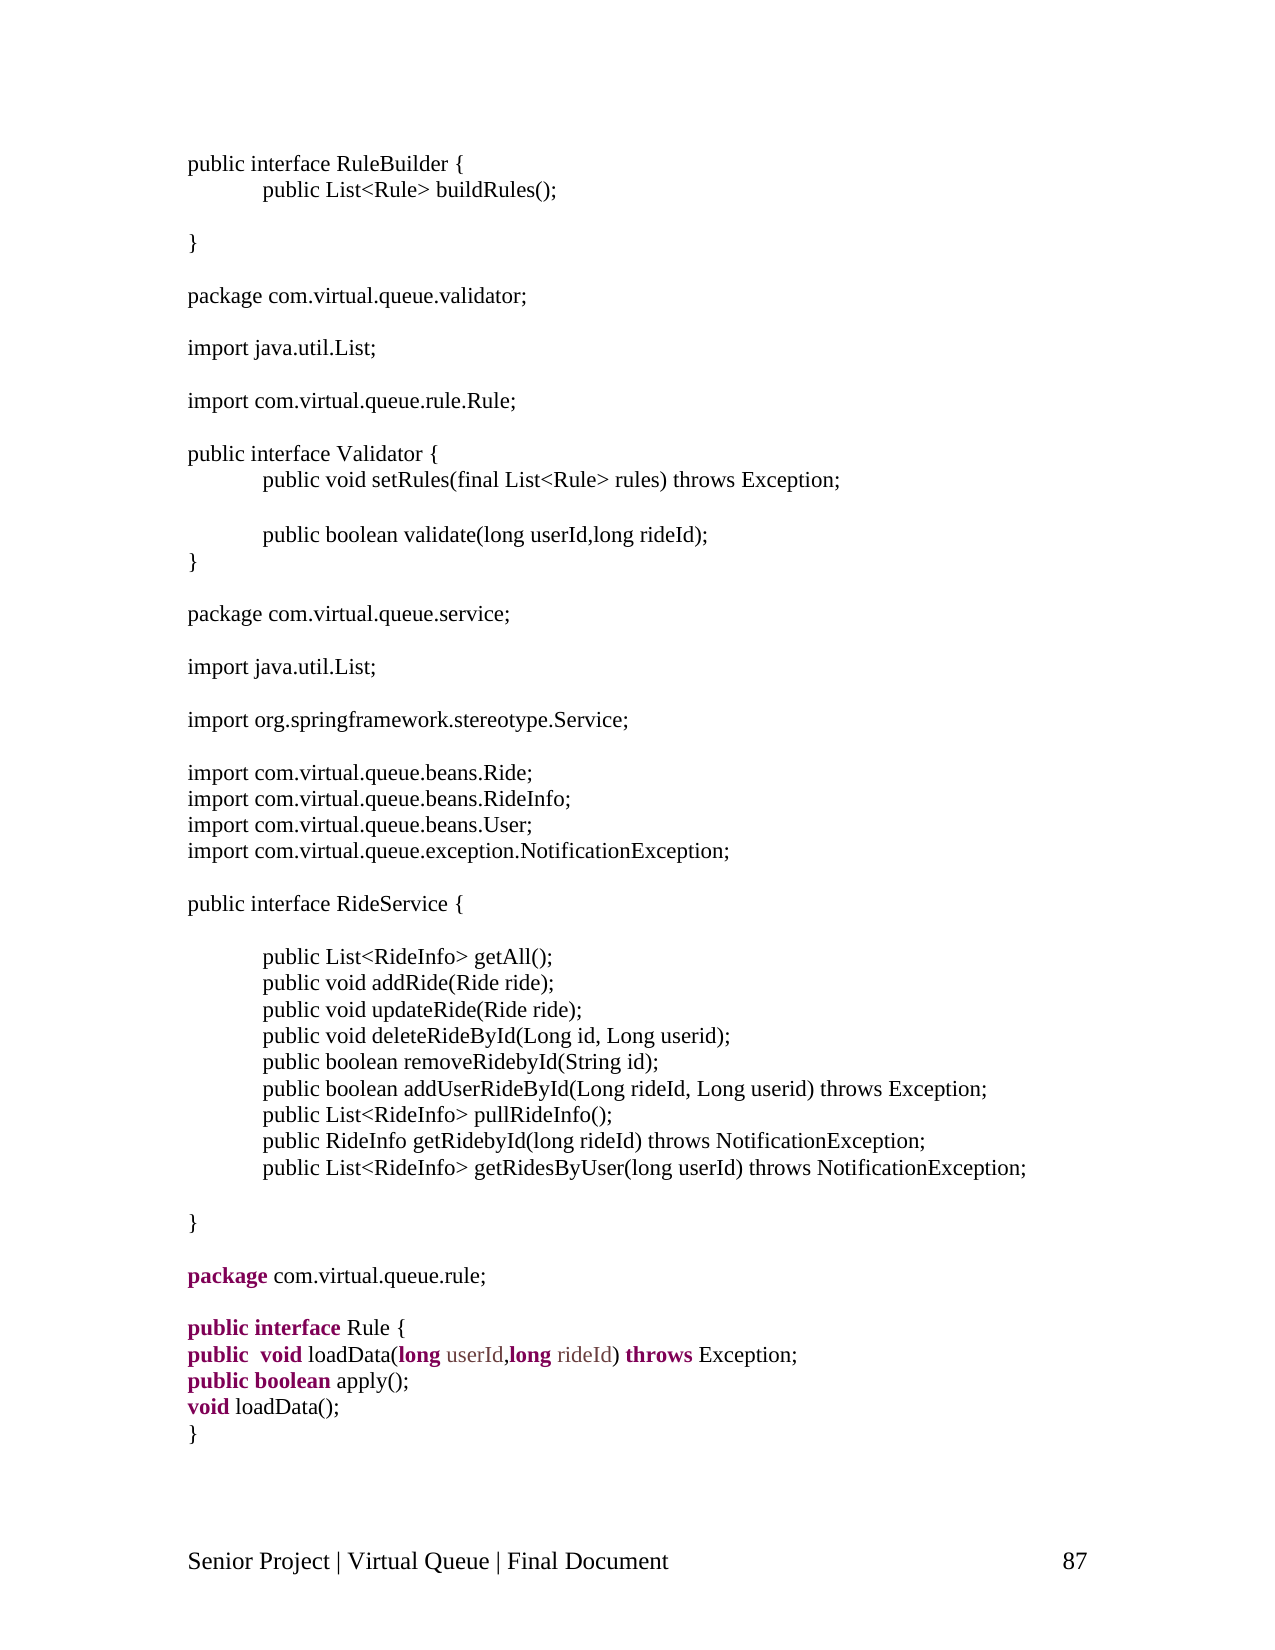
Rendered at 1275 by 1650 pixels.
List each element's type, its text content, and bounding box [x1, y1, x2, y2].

text package com.virtual.queue.validator; [187, 282, 1087, 308]
text public interface Validator { [187, 440, 1087, 466]
text import com.virtual.queue.beans.User; [187, 811, 1087, 838]
text public interface RuleBuilder { [187, 150, 1087, 176]
text package com.virtual.queue.service; [187, 600, 1087, 627]
text public void updateRide(Ride ride); [187, 996, 1087, 1022]
text public boolean removeRidebyId(String id); [187, 1048, 1087, 1075]
text void loadData(); [187, 1393, 1087, 1420]
text public RideInfo getRidebyId(long rideId) throws NotificationException; [187, 1127, 1087, 1154]
text public interface RideService { [187, 890, 1087, 917]
text import com.virtual.queue.beans.RideInfo; [187, 785, 1087, 811]
text public List<RideInfo> getAll(); [187, 943, 1087, 969]
text } [187, 1420, 1087, 1446]
text import com.virtual.queue.rule.Rule; [187, 387, 1087, 413]
text public void loadData(long userId,long rideId) throws Exception; [187, 1341, 1087, 1367]
text public boolean validate(long userId,long rideId); [187, 521, 1087, 548]
text import com.virtual.queue.exception.NotificationException; [187, 838, 1087, 864]
text public interface Rule { [187, 1314, 1087, 1341]
text } [187, 548, 1087, 574]
text import com.virtual.queue.beans.Ride; [187, 758, 1087, 785]
text package com.virtual.queue.rule; [187, 1262, 1087, 1288]
text public void deleteRideById(Long id, Long userid); [187, 1022, 1087, 1048]
text import java.util.List; [187, 334, 1087, 361]
text public boolean apply(); [187, 1367, 1087, 1393]
text public boolean addUserRideById(Long rideId, Long userid) throws Exception; [187, 1075, 1087, 1101]
text public void addRide(Ride ride); [187, 969, 1087, 996]
text import org.springframework.stereotype.Service; [187, 706, 1087, 732]
text } [187, 1209, 1087, 1235]
text import java.util.List; [187, 653, 1087, 679]
text public List<RideInfo> pullRideInfo(); [187, 1101, 1087, 1127]
text public void setRules(final List<Rule> rules) throws Exception; [187, 466, 1087, 493]
text } [187, 229, 1087, 255]
text public List<Rule> buildRules(); [187, 176, 1087, 203]
text public List<RideInfo> getRidesByUser(long userId) throws NotificationException; [187, 1154, 1087, 1180]
